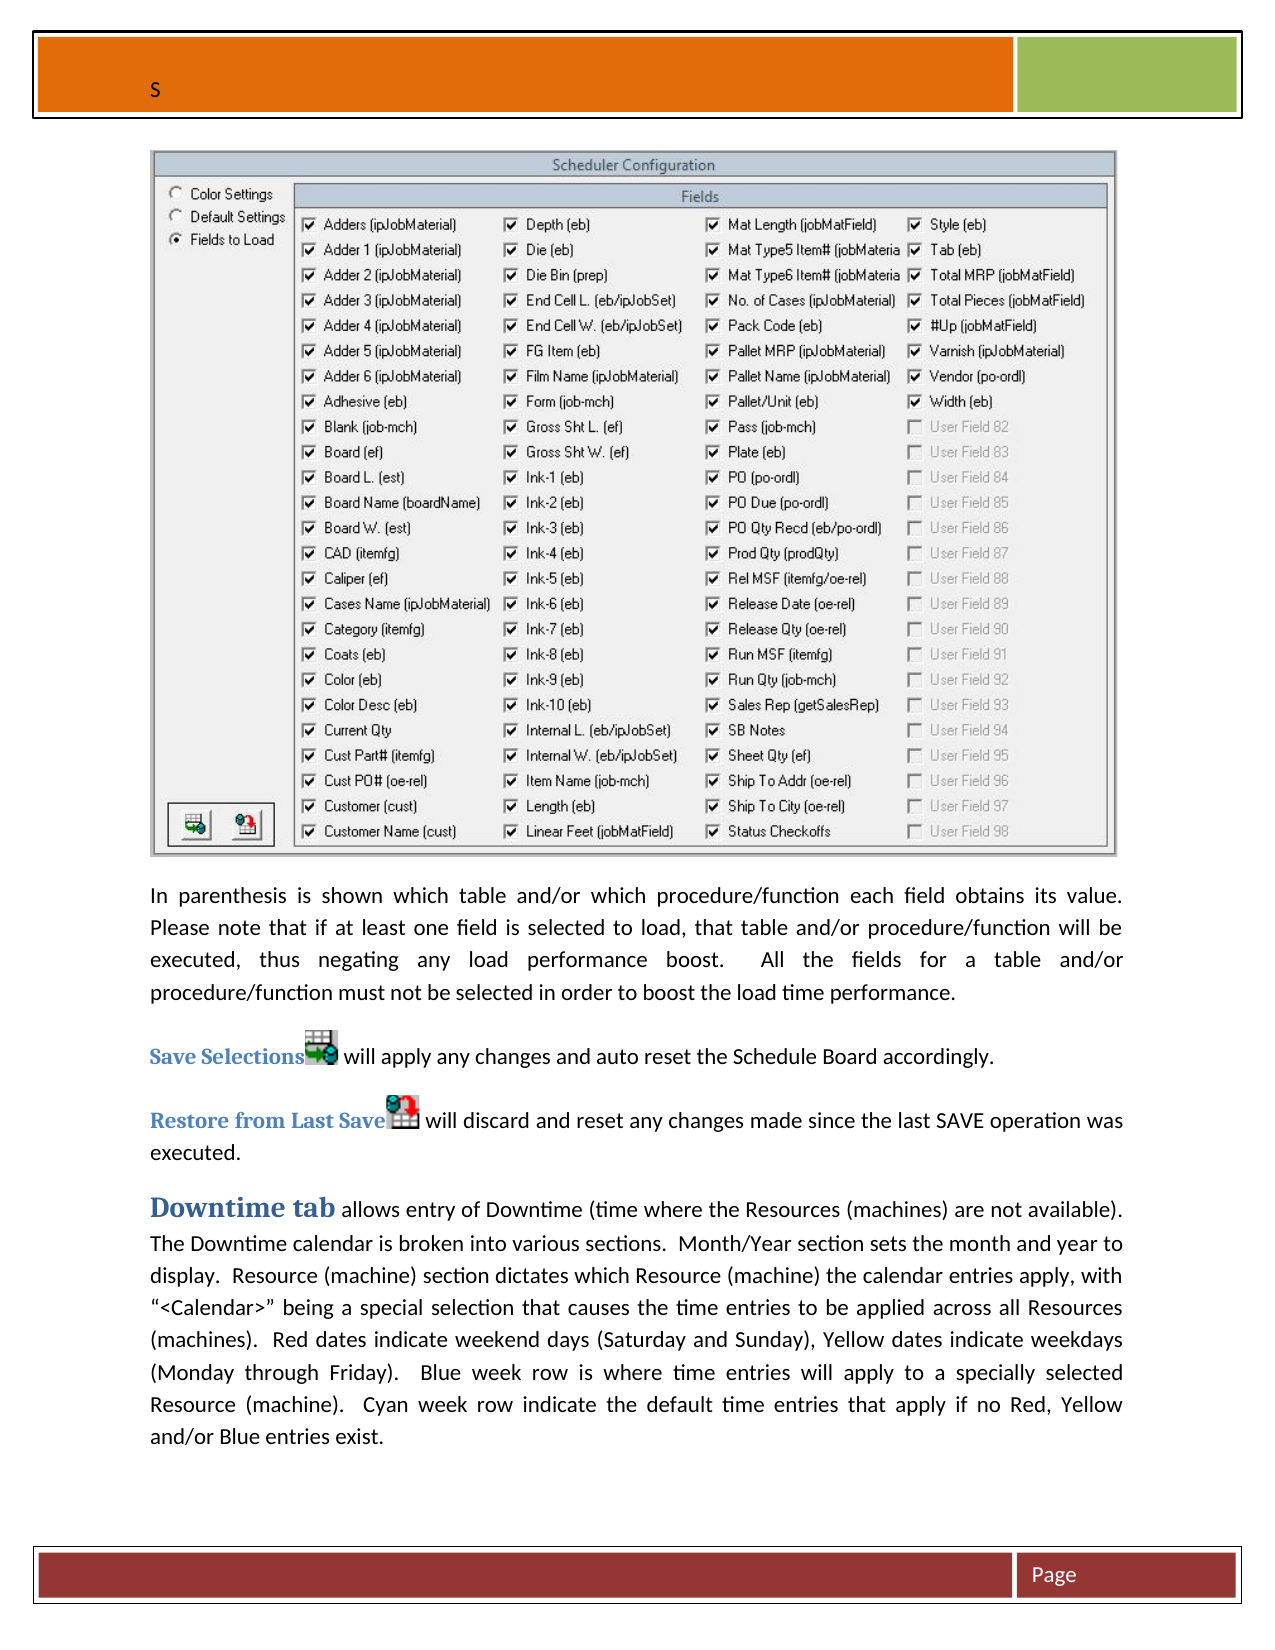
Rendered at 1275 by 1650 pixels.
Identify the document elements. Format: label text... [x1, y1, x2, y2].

picture [150, 150, 1118, 857]
text Restore from Last Save will discard and reset any changes made since the last SAVE operation was executed. [150, 1095, 1125, 1166]
text In parenthesis is shown which table and/or which procedure/function each field obtains its value. Please note that if at least one field is selected to load, that table and/or procedure/function will be executed, thus negating any load performance boost. All the fields for a table and/or procedure/function must not be selected in order to boost the load time performance. [150, 881, 1125, 1006]
text Save Selections will apply any changes and auto reset the Schedule Board accordingly. [150, 1031, 1125, 1070]
picture [386, 1095, 420, 1129]
text Downtime tab allows entry of Downtime (time where the Resources (machines) are not available). The Downtime calendar is broken into various sections. Month/Year section sets the month and year to display. Resource (machine) section dictates which Resource (machine) the calendar entries apply, with “<Calendar>” being a special selection that causes the time entries to be applied across all Resources (machines). Red dates indicate weekend days (Saturday and Sunday), Yellow dates indicate weekdays (Monday through Friday). Blue week row is where time entries will apply to a specially selected Resource (machine). Cyan week row indicate the default time entries that apply if no Red, Yellow and/or Blue entries exist. [150, 1191, 1125, 1450]
picture [305, 1030, 339, 1065]
